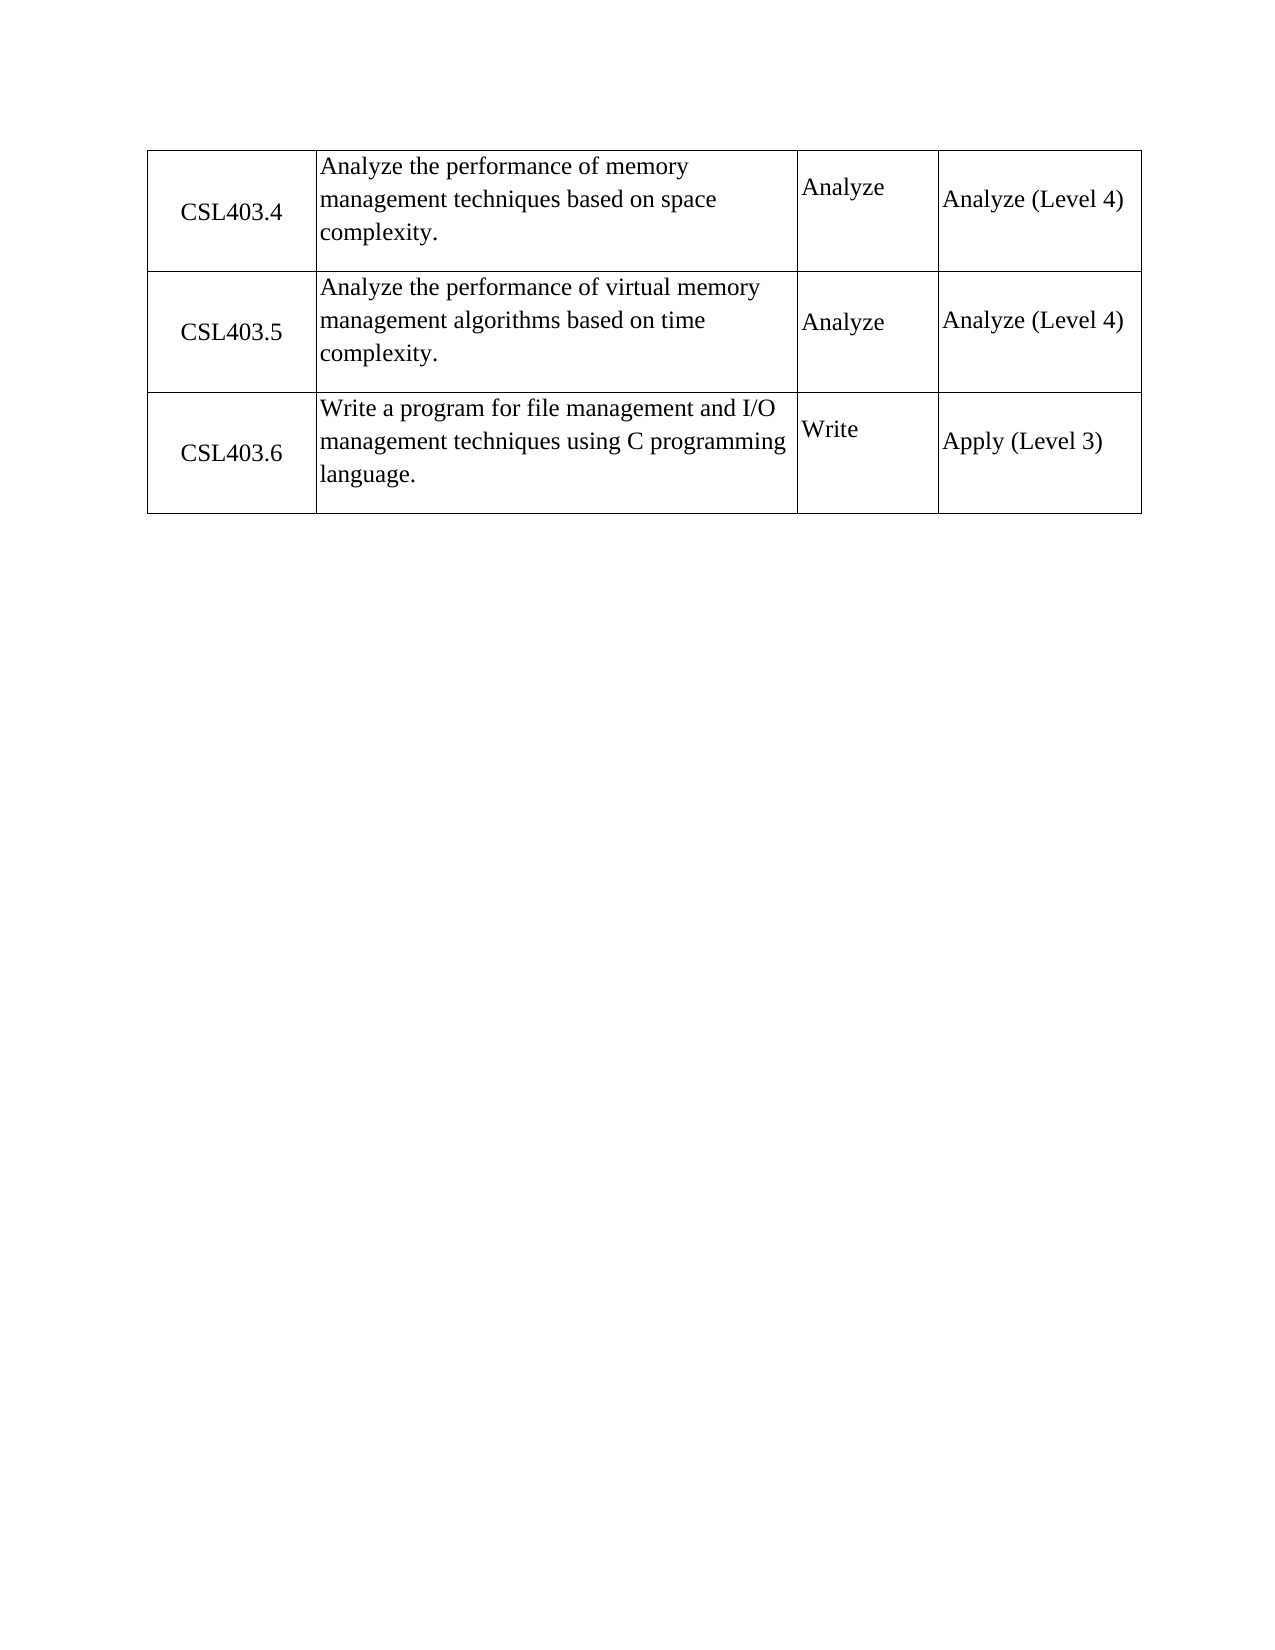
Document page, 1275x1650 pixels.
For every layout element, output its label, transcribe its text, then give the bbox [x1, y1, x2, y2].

table_cell Analyze the performance of memory management techniques based on space complexity. [317, 151, 797, 271]
table_cell Analyze (Level 4) [939, 272, 1141, 392]
table_cell CSL403.5 [148, 272, 316, 392]
table_cell Analyze [798, 151, 938, 271]
table_cell Write a program for file management and I/O management techniques using C programming language. [317, 393, 797, 512]
table_cell Apply (Level 3) [939, 393, 1141, 512]
table_cell Analyze [798, 272, 938, 392]
table_cell Write [798, 393, 938, 512]
table_cell CSL403.6 [148, 393, 316, 512]
table_cell CSL403.4 [148, 151, 316, 271]
table_cell Analyze the performance of virtual memory management algorithms based on time complexity. [317, 272, 797, 392]
table_cell Analyze (Level 4) [939, 151, 1141, 271]
